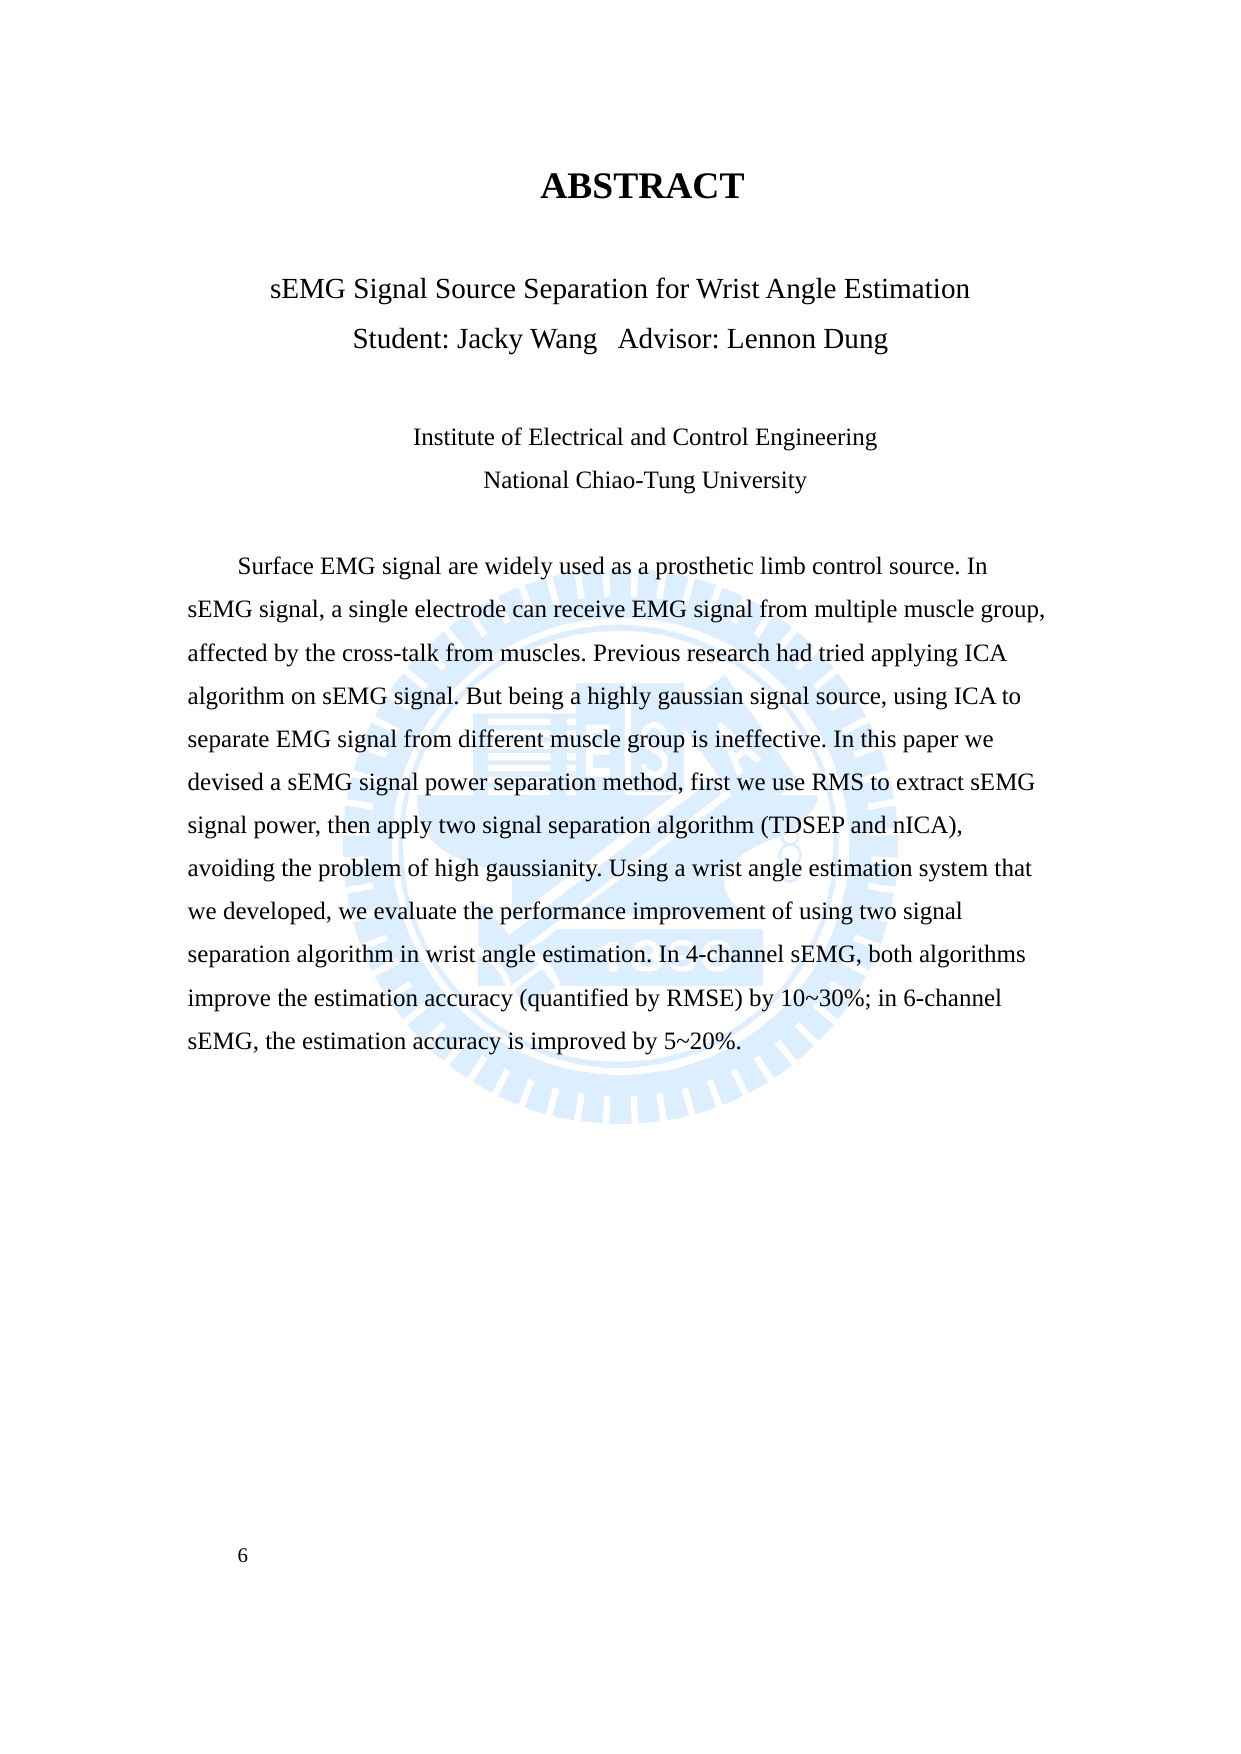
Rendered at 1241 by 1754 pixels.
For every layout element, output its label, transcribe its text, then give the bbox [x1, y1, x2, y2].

text Surface EMG signal are widely used as a prosthetic limb control source. In sEMG signal, a single electrode can receive EMG signal from multiple muscle group, affected by the cross-talk from muscles. Previous research had tried applying ICA algorithm on sEMG signal. But being a highly gaussian signal source, using ICA to separate EMG signal from different muscle group is ineffective. In this paper we devised a sEMG signal power separation method, first we use RMS to extract sEMG signal power, then apply two signal separation algorithm (TDSEP and nICA), avoiding the problem of high gaussianity. Using a wrist angle estimation system that we developed, we evaluate the performance improvement of using two signal separation algorithm in wrist angle estimation. In 4-channel sEMG, both algorithms improve the estimation accuracy (quantified by RMSE) by 10~30%; in 6-channel sEMG, the estimation accuracy is improved by 5~20%. [187, 551, 1053, 1054]
text sEMG Signal Source Separation for Wrist Angle Estimation [187, 271, 1053, 304]
text National Chiao-Tung University [187, 465, 1053, 494]
title ABSTRACT [187, 163, 1053, 206]
text Student: Jacky Wang Advisor: Lennon Dung [187, 321, 1053, 355]
text Institute of Electrical and Control Engineering [187, 422, 1053, 451]
